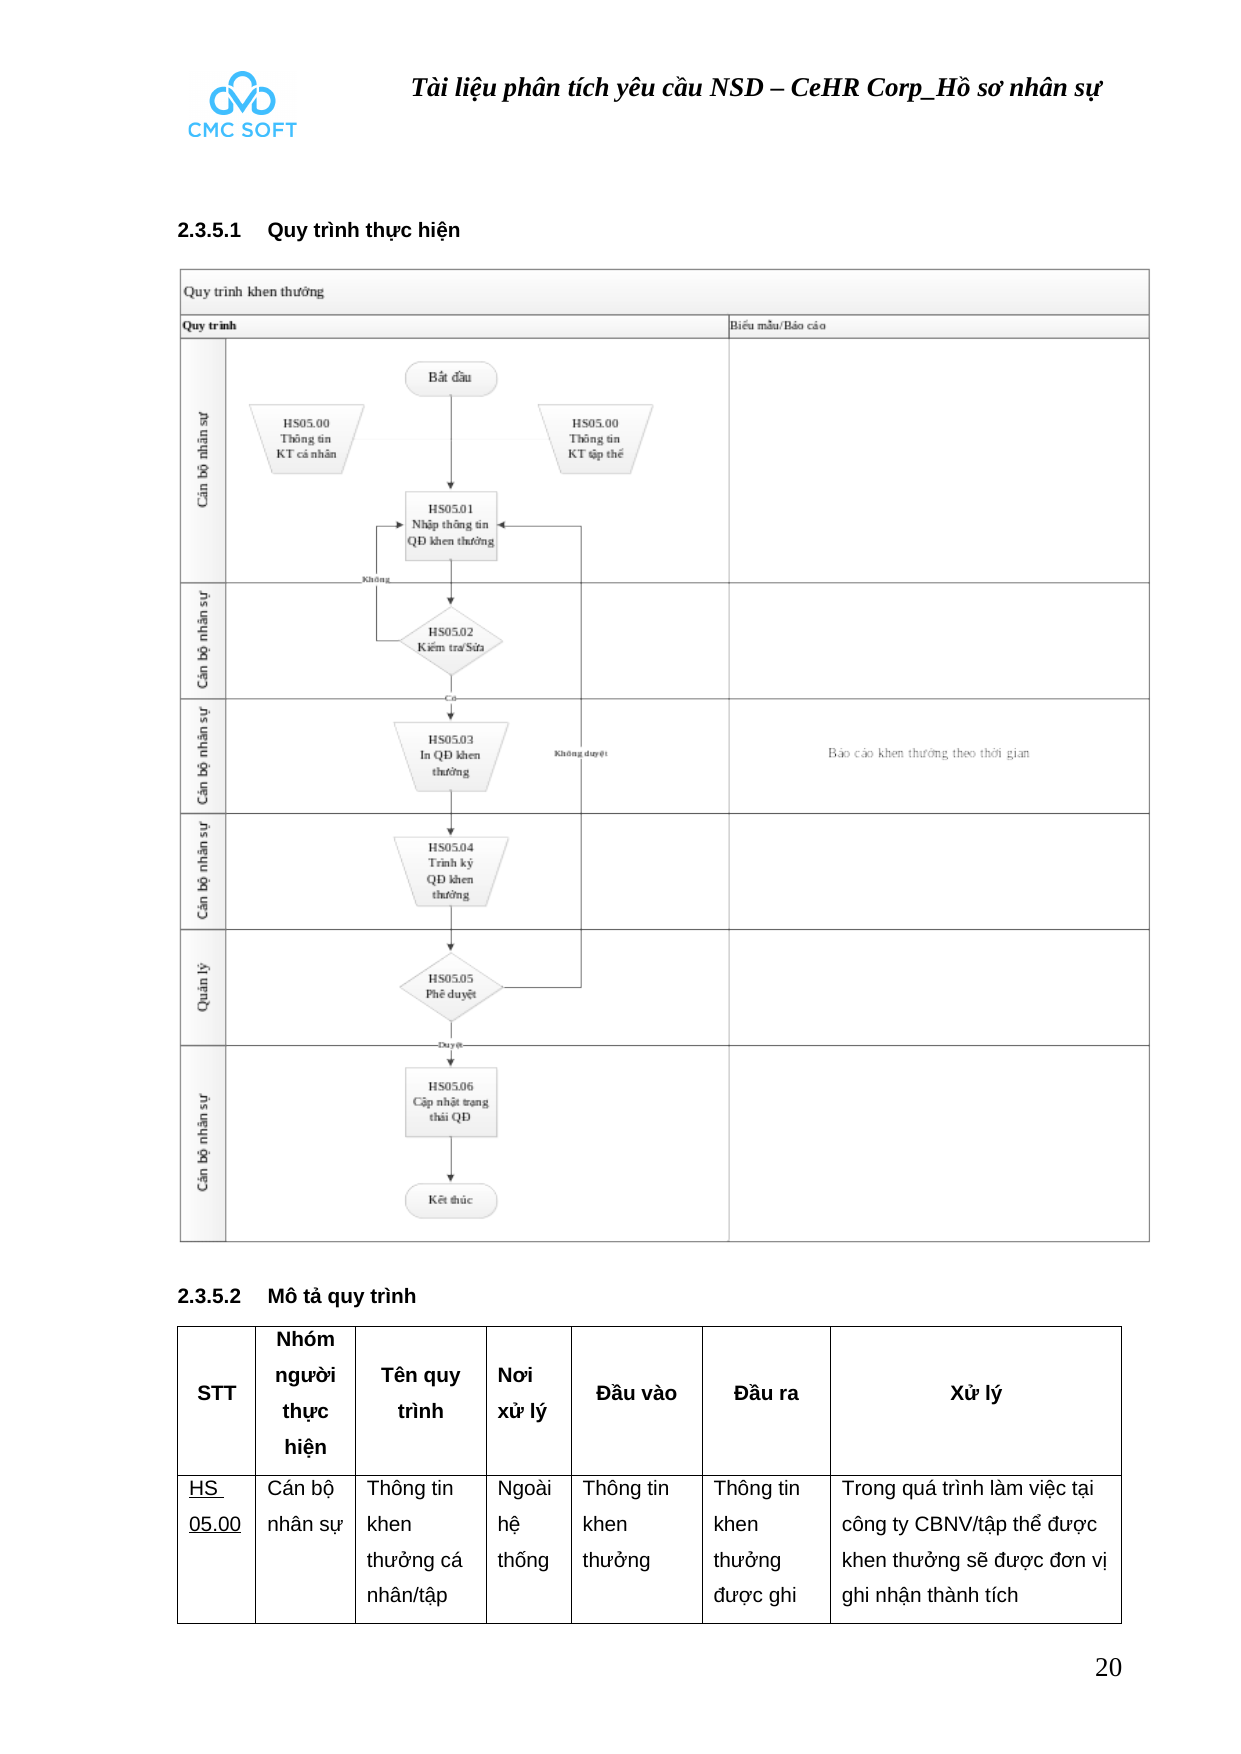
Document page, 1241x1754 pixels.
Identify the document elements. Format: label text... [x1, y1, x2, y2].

subtitle Quy trình thực hiện [177, 218, 1122, 242]
table_header Nơi xử lý [487, 1327, 571, 1474]
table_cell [356, 1476, 486, 1623]
table_header Nhóm người thực hiện [256, 1327, 355, 1474]
table_header Đầu ra [703, 1327, 830, 1474]
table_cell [703, 1476, 830, 1623]
table_header Xử lý [831, 1327, 1121, 1474]
table_cell Ngoài hệ thống [487, 1476, 571, 1623]
table_header Tên quy trình [356, 1327, 486, 1474]
table_header Đầu vào [572, 1327, 702, 1474]
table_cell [572, 1476, 702, 1623]
table_cell HS 05.00 [178, 1476, 255, 1623]
table_cell Cán bộ nhân sự [256, 1476, 355, 1623]
table_header STT [178, 1327, 255, 1474]
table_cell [831, 1476, 1121, 1623]
picture [188, 71, 297, 137]
subtitle Mô tả quy trình [177, 1284, 1122, 1308]
